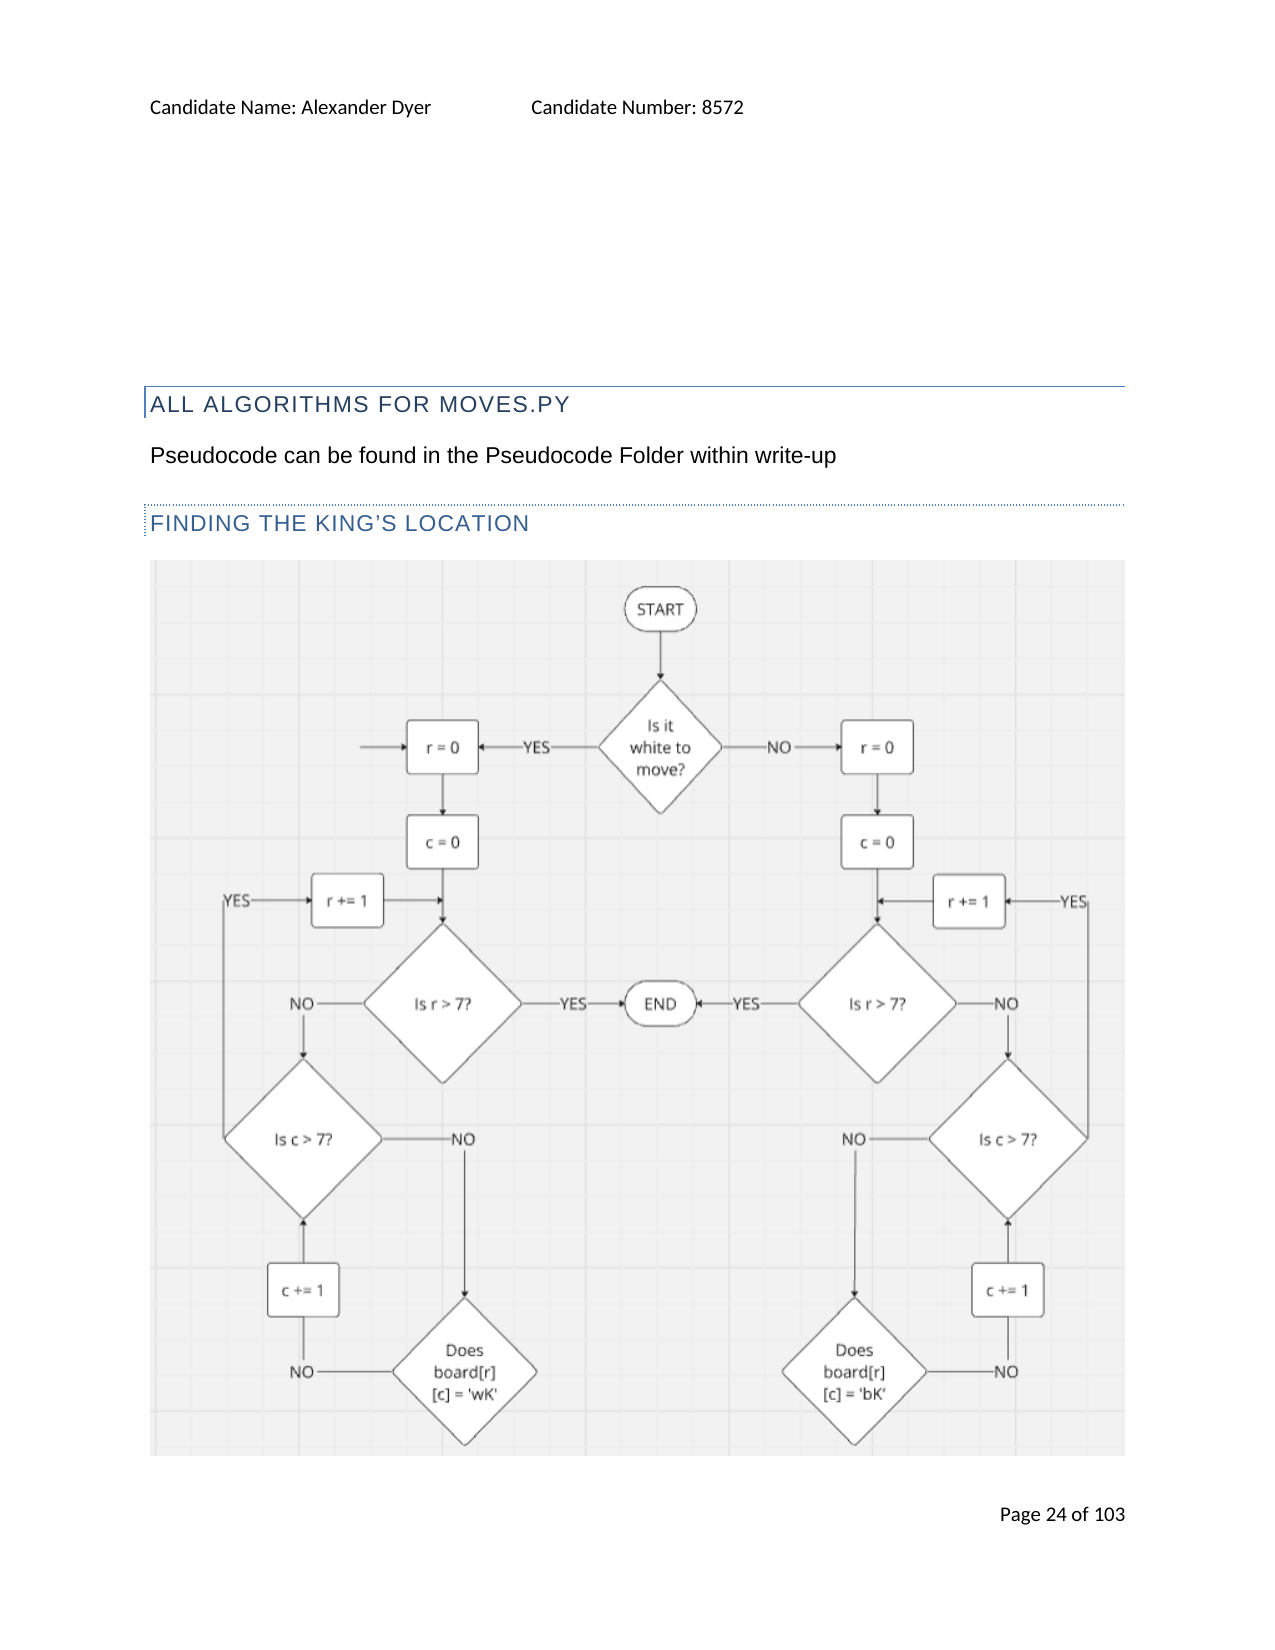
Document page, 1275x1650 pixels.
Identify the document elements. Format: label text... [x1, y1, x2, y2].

subtitle All Algorithms for Moves.py [146, 387, 1125, 418]
text Pseudocode can be found in the Pseudocode Folder within write-up [150, 442, 1125, 469]
picture [150, 560, 1125, 1456]
subtitle Finding the King’s Location [144, 504, 1125, 536]
